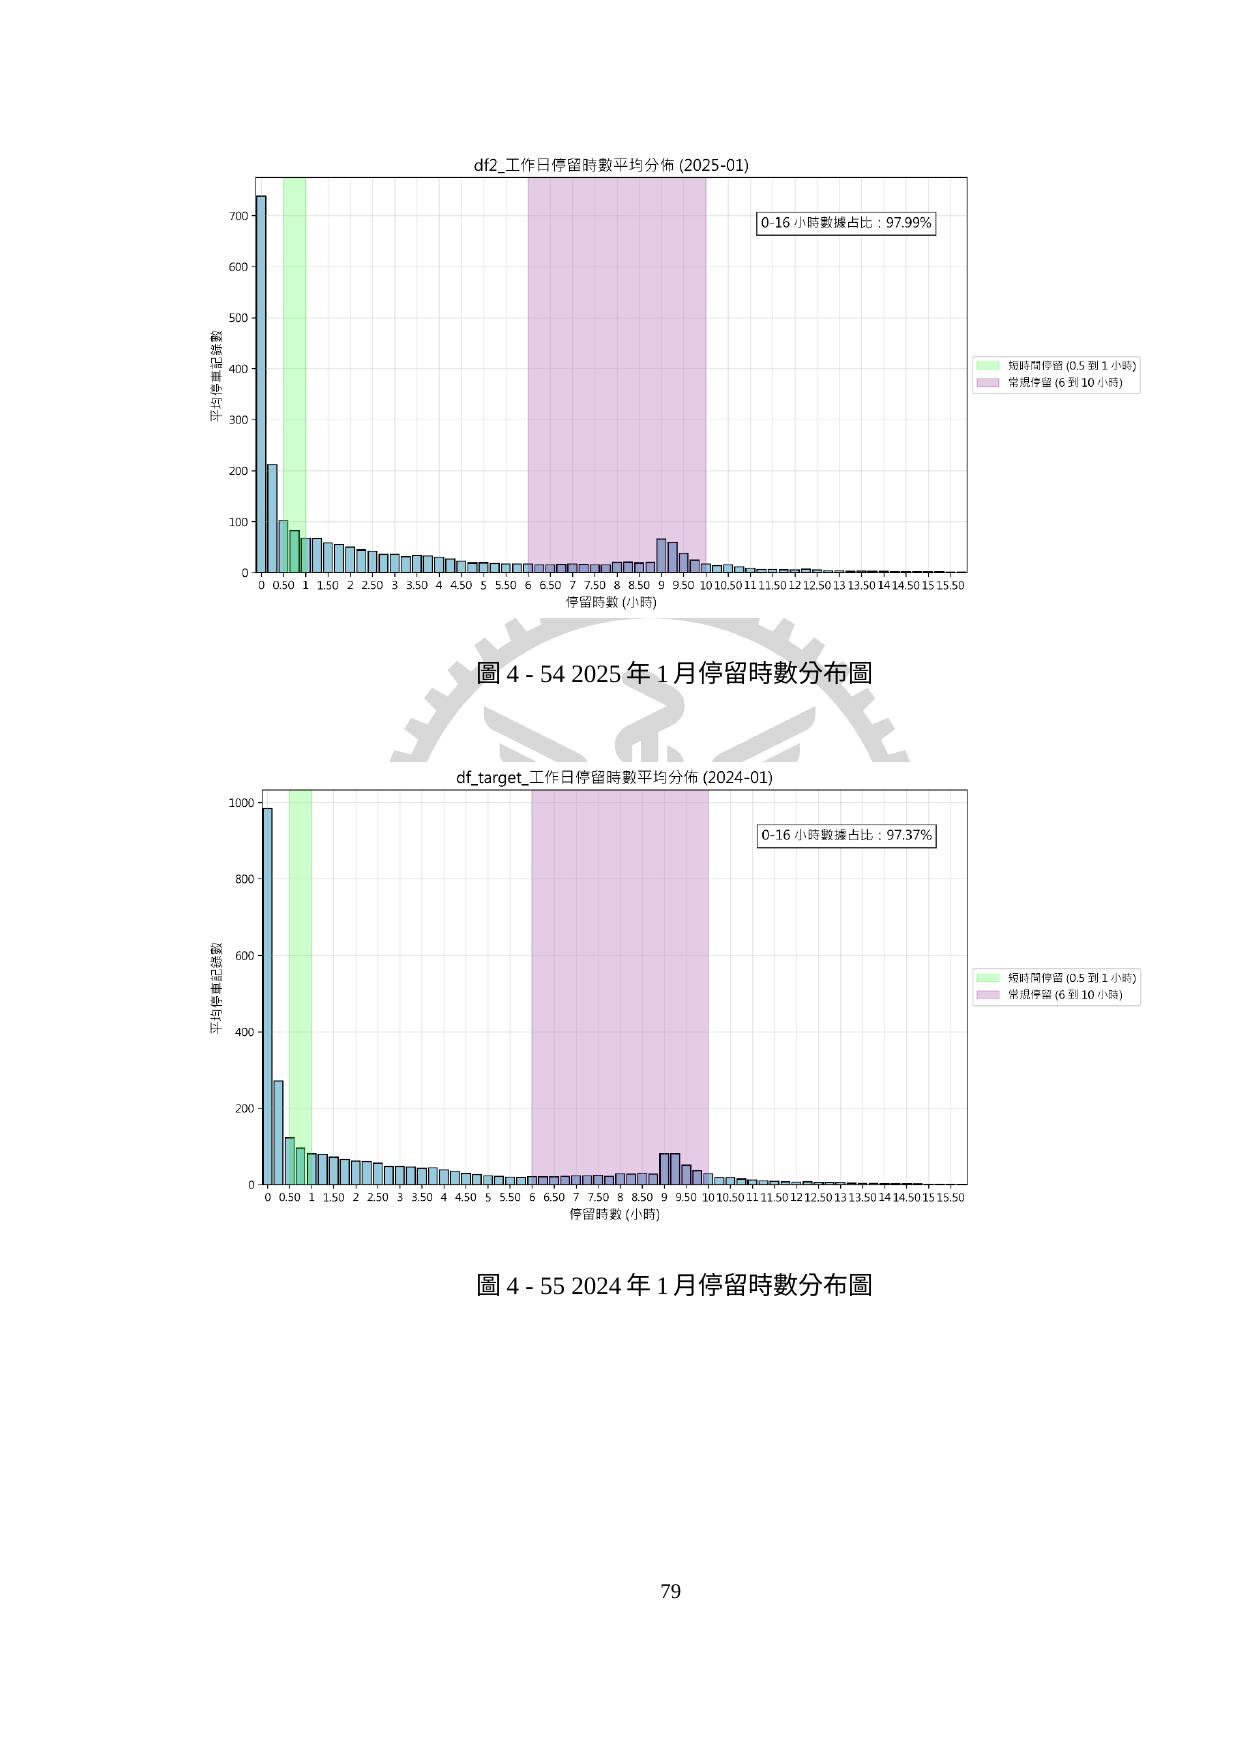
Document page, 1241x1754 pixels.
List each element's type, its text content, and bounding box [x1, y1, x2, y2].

text 圖 4 - 54 2025年1月停留時數分布圖 [202, 652, 1097, 690]
picture [202, 762, 1148, 1230]
picture [202, 150, 1148, 618]
text 圖 4 - 55 2024年1月停留時數分布圖 [202, 1264, 1097, 1302]
